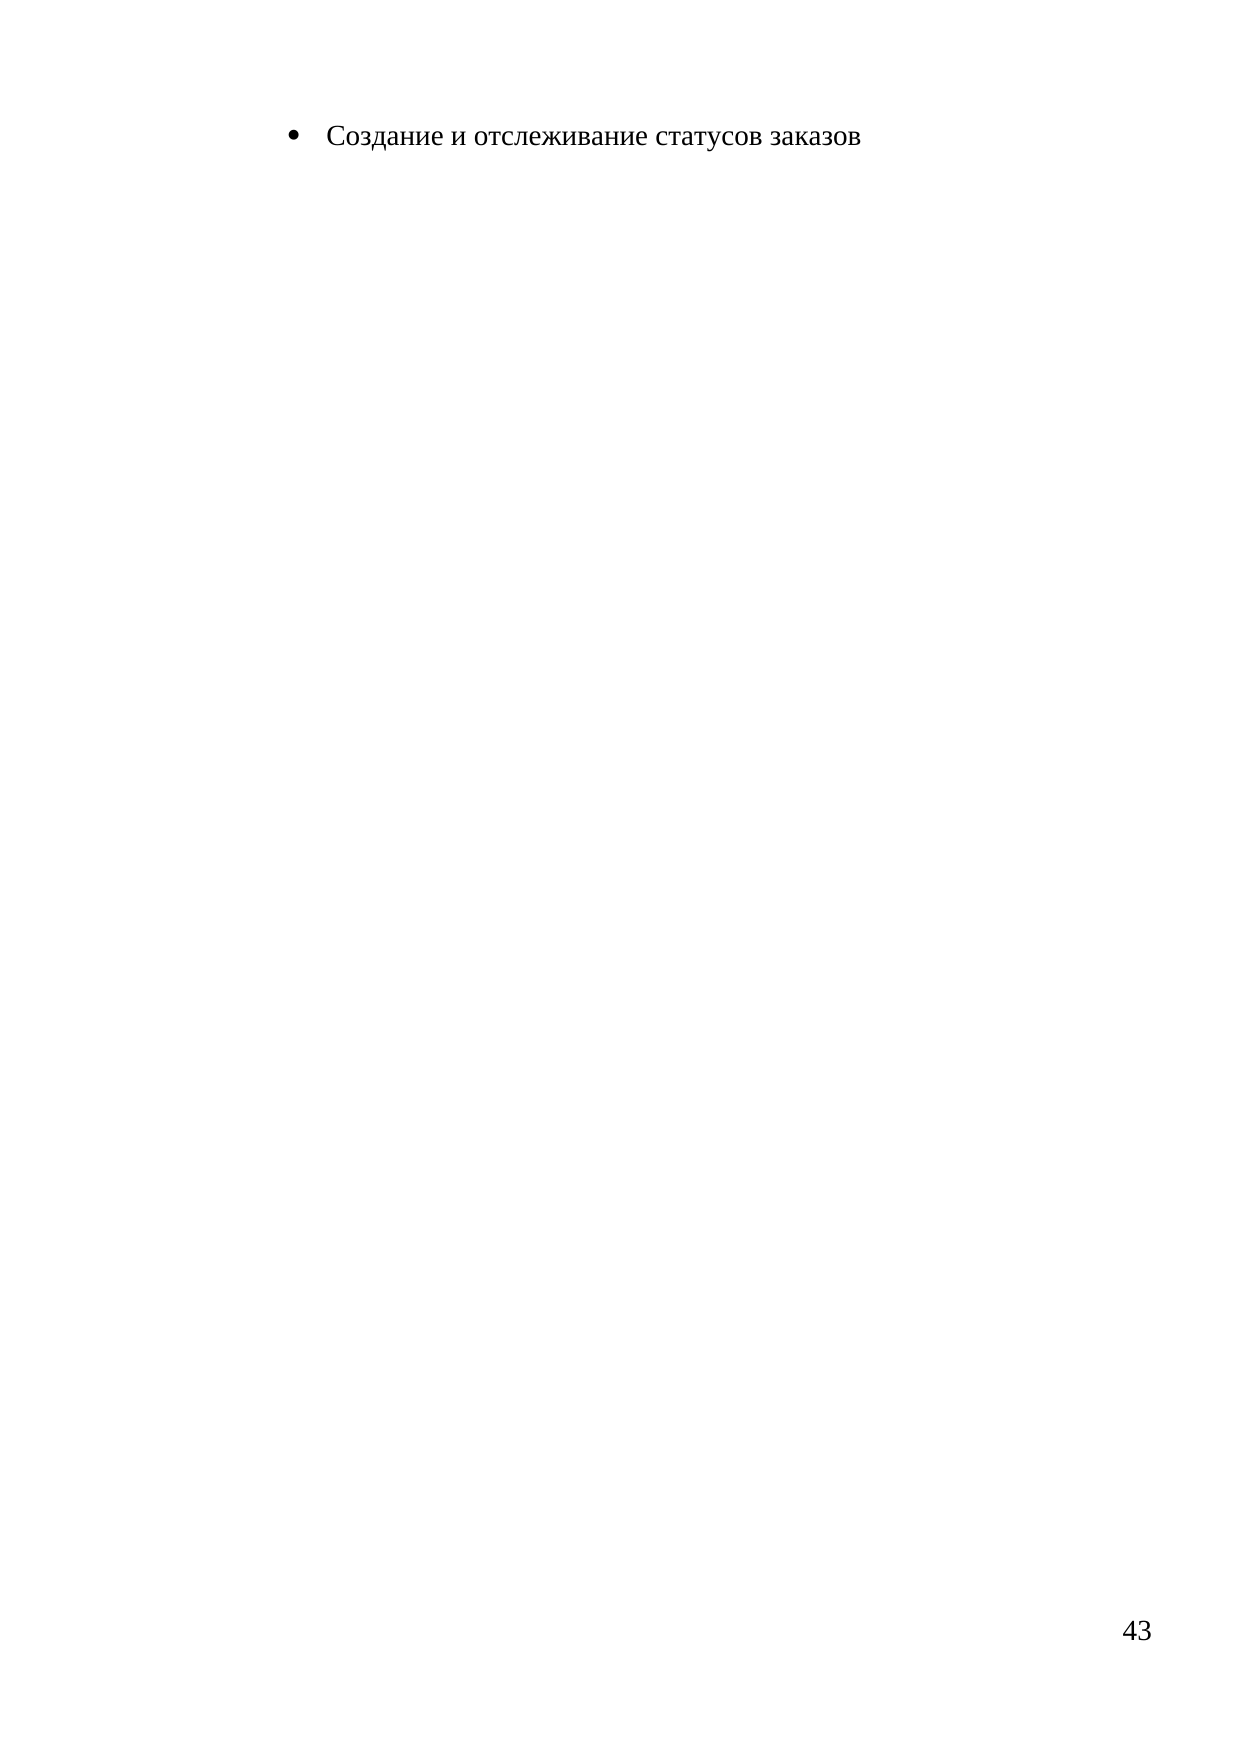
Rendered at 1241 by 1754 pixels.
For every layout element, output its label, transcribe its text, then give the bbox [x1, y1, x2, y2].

list Создание и отслеживание статусов заказов [288, 118, 1152, 152]
